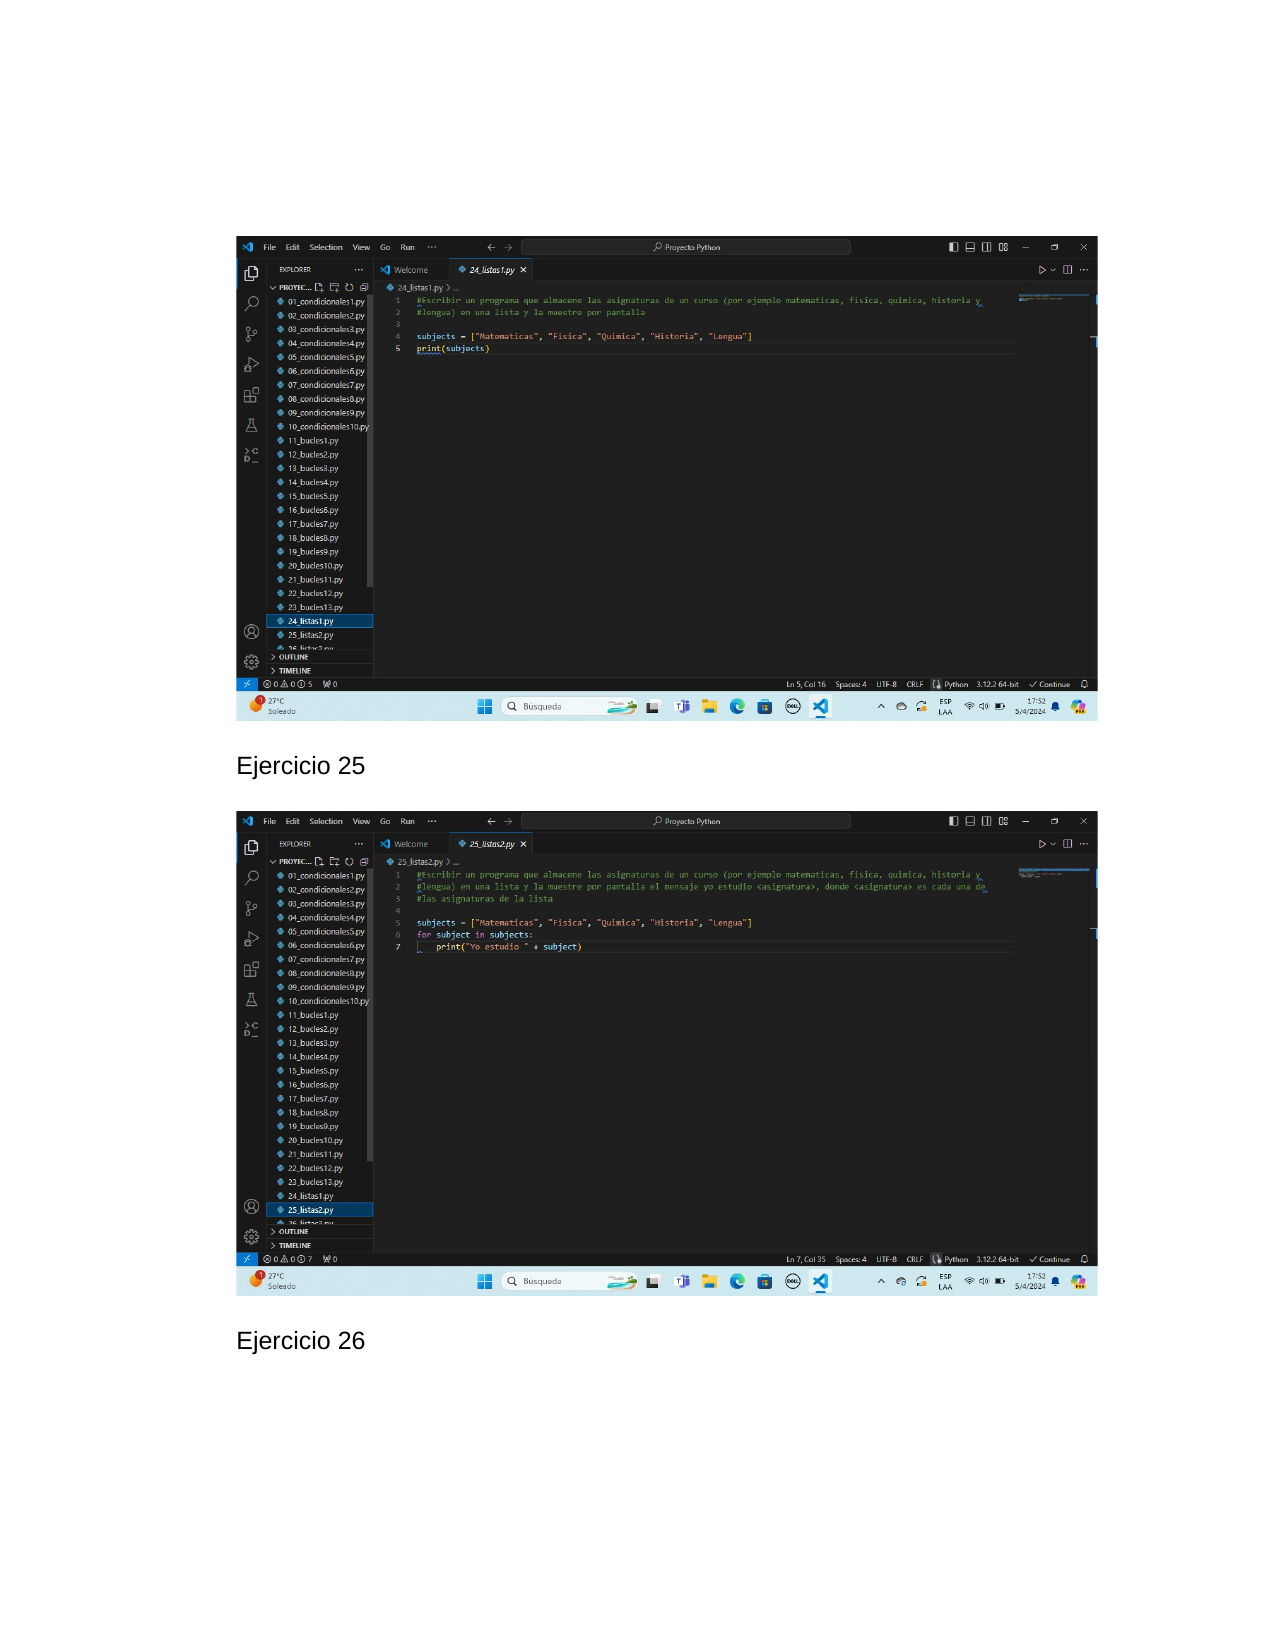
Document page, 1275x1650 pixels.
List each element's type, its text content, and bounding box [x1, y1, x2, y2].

text Ejercicio 25 [236, 751, 1098, 780]
text Ejercicio 26 [236, 1326, 1098, 1355]
picture [236, 236, 1098, 721]
picture [236, 811, 1098, 1296]
